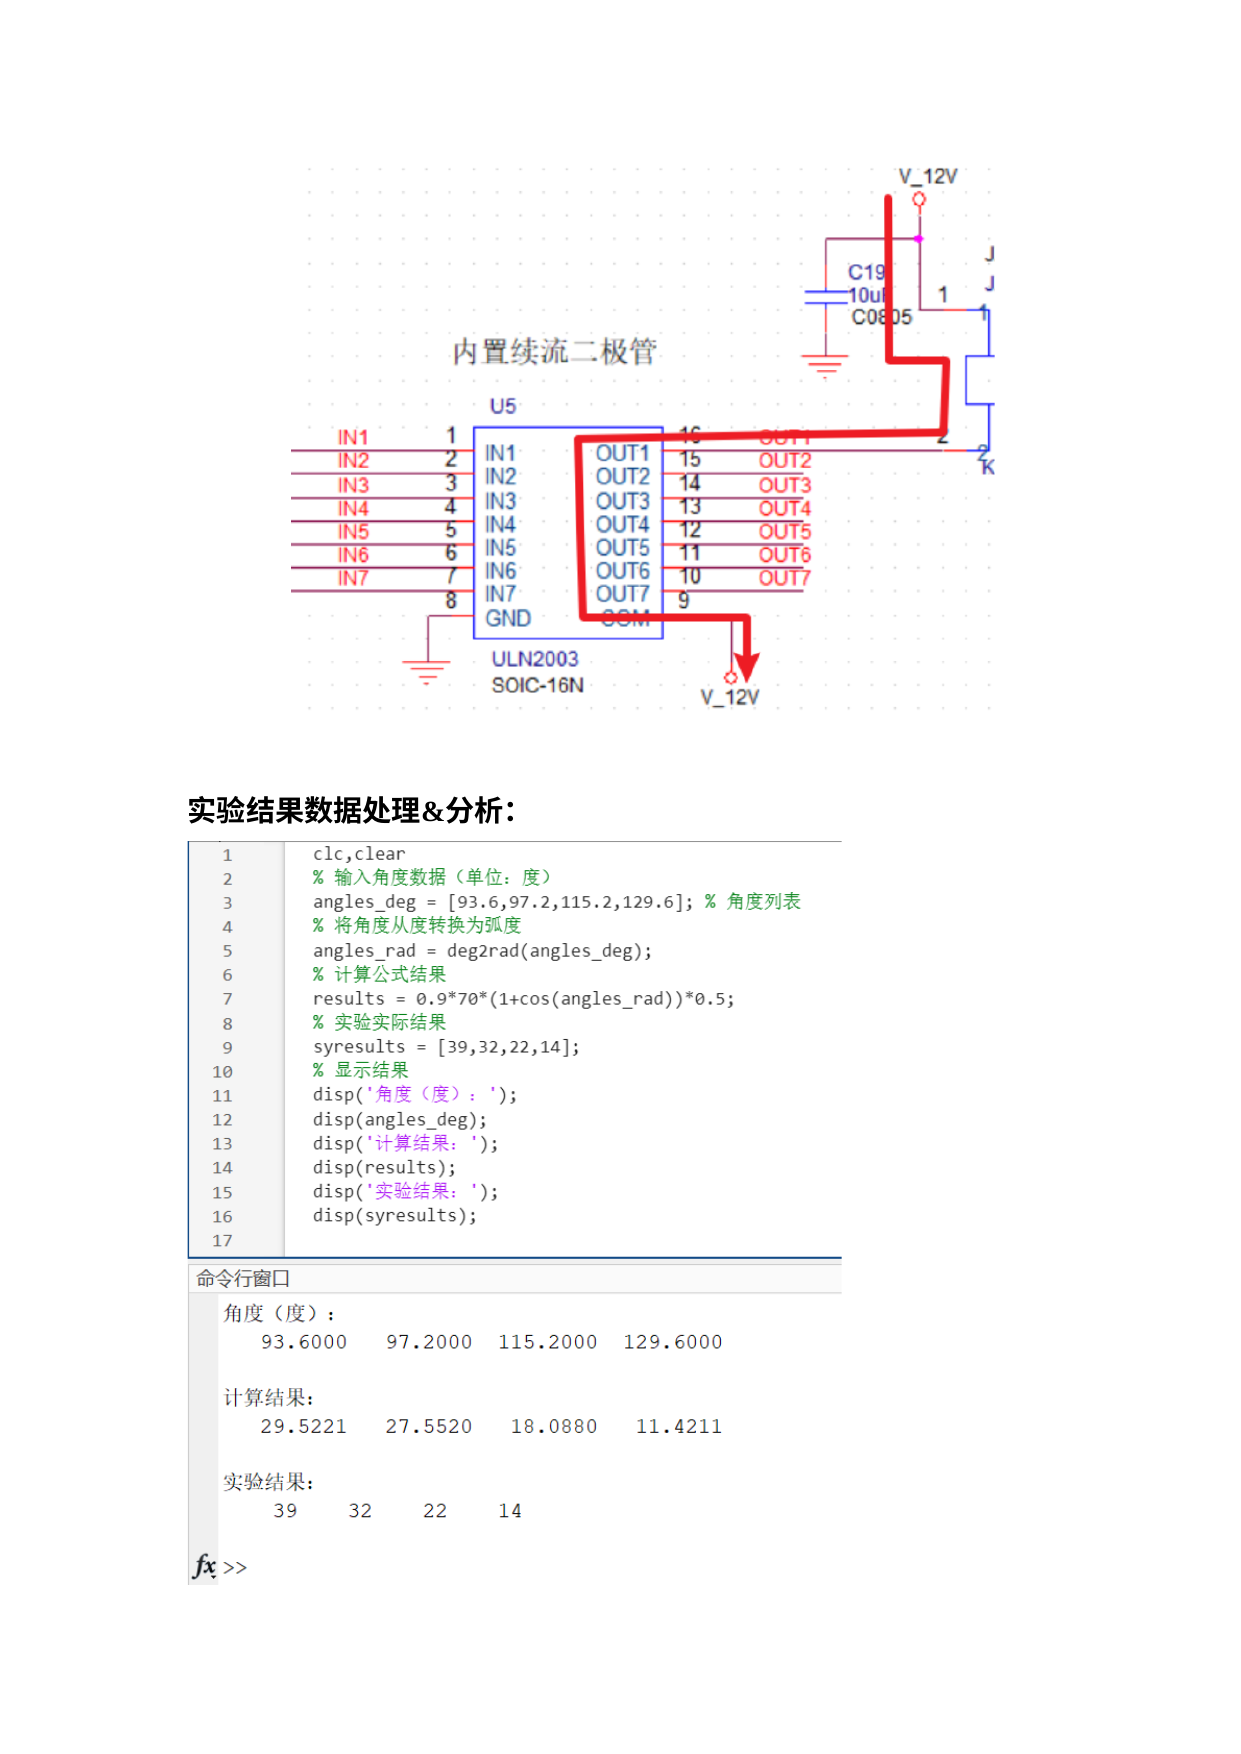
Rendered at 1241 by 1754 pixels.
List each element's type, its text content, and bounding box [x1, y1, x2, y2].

text 实验结果数据处理&分析： [187, 776, 1053, 841]
picture [187, 841, 842, 1585]
picture [289, 162, 995, 721]
